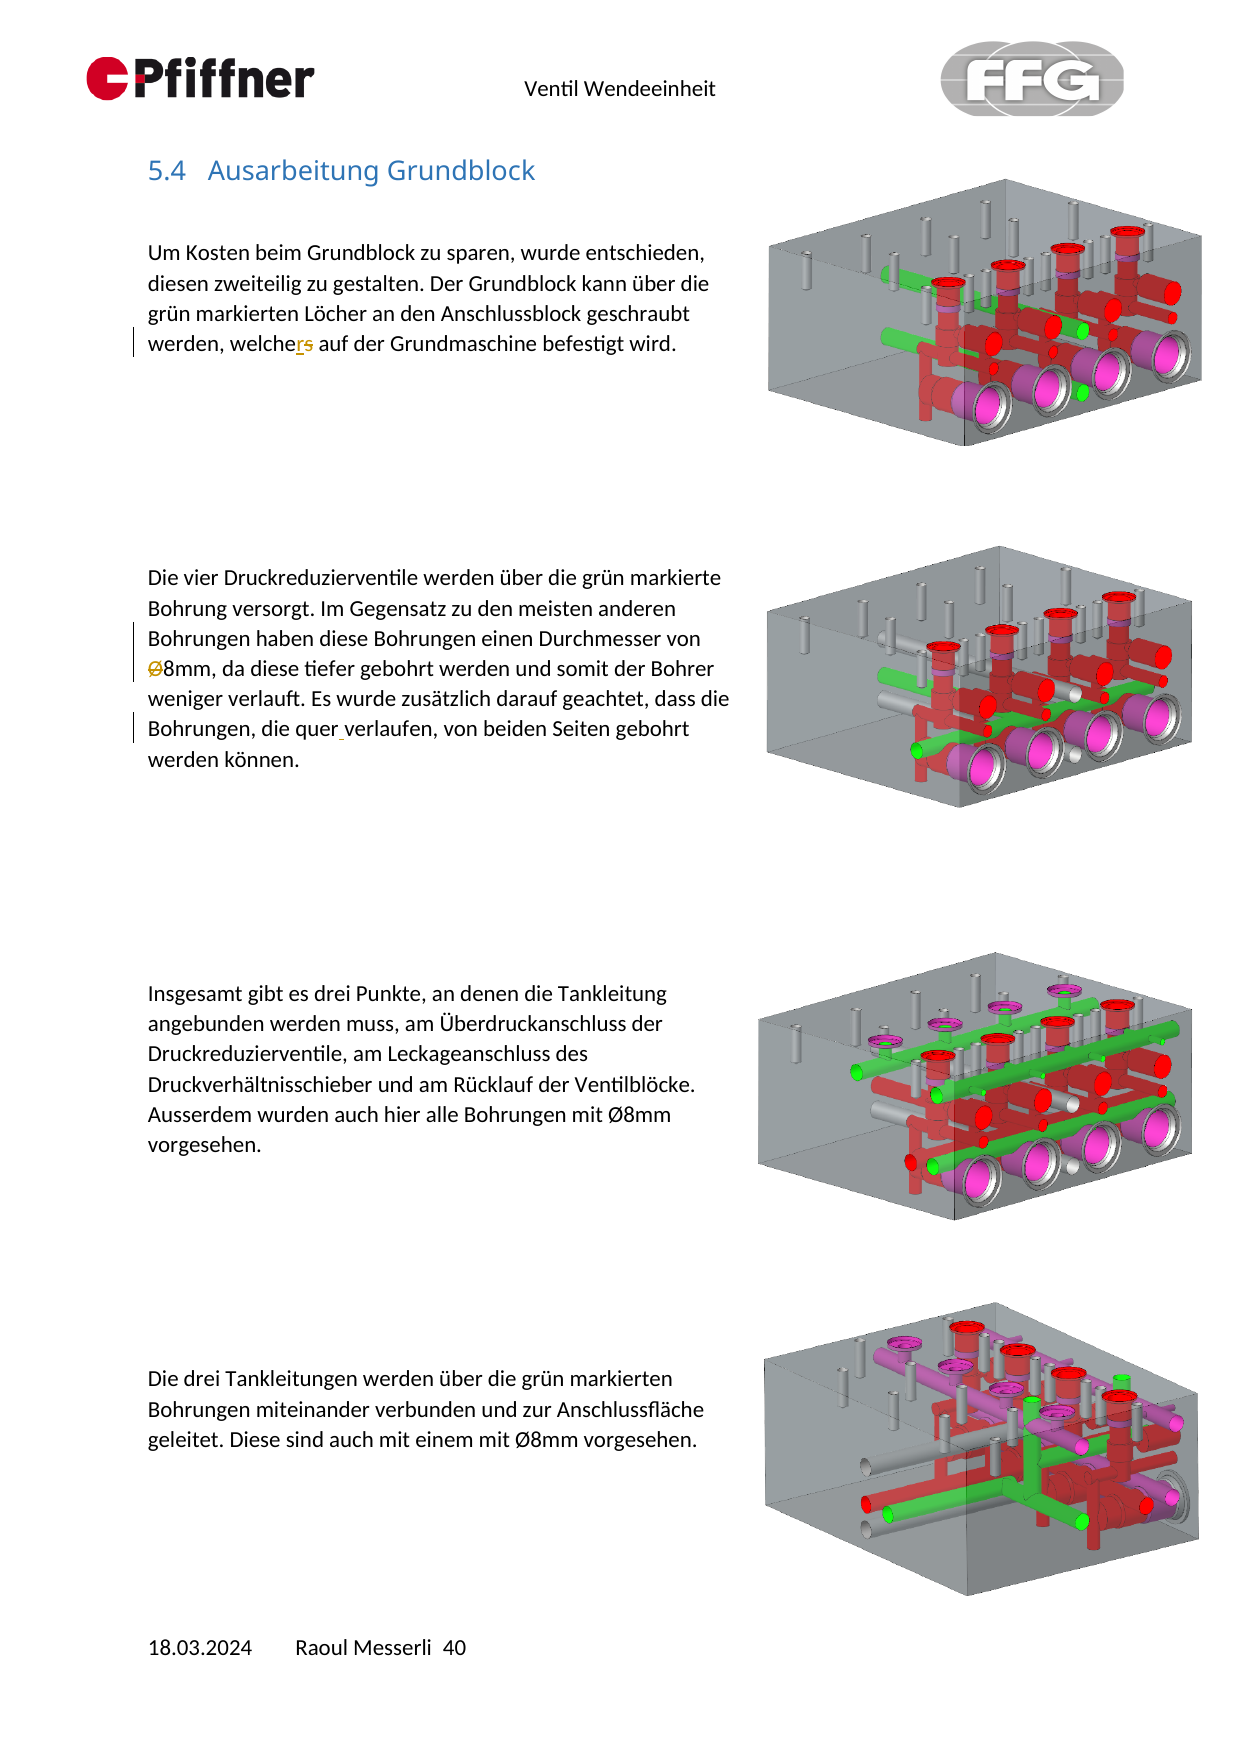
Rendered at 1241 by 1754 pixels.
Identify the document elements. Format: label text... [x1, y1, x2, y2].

picture [744, 1296, 1201, 1597]
subtitle Ausarbeitung Grundblock [148, 152, 1092, 189]
picture [86, 57, 315, 101]
picture [743, 947, 1200, 1223]
text Insgesamt gibt es drei Punkte, an denen die Tankleitung angebunden werden muss, am Überdruckanschluss der Druckreduzierventile, am Leckageanschluss des Druckverhältnisschieber und am Rücklauf der Ventilblöcke. Ausserdem wurden auch hier alle Bohrungen mit Ø8mm vorgesehen. [148, 979, 743, 1158]
picture [939, 41, 1124, 116]
picture [754, 173, 1207, 445]
text Die drei Tankleitungen werden über die grün markierten Bohrungen miteinander verbunden und zur Anschlussfläche geleitet. Diese sind auch mit einem mit Ø8mm vorgesehen. [148, 1364, 744, 1453]
picture [754, 542, 1207, 811]
text Die vier Druckreduzierventile werden über die grün markierte Bohrung versorgt. Im Gegensatz zu den meisten anderen Bohrungen haben diese Bohrungen einen Durchmesser von 8mm, da diese tiefer gebohrt werden und somit der Bohrer weniger verlauft. Es wurde zusätzlich darauf geachtet, dass die Bohrungen, die querverlaufen, von beiden Seiten gebohrt werden können. [148, 563, 754, 773]
text Um Kosten beim Grundblock zu sparen, wurde entschieden, diesen zweiteilig zu gestalten. Der Grundblock kann über die grün markierten Löcher an den Anschlussblock geschraubt werden, welche auf der Grundmaschine befestigt wird. [148, 238, 754, 357]
